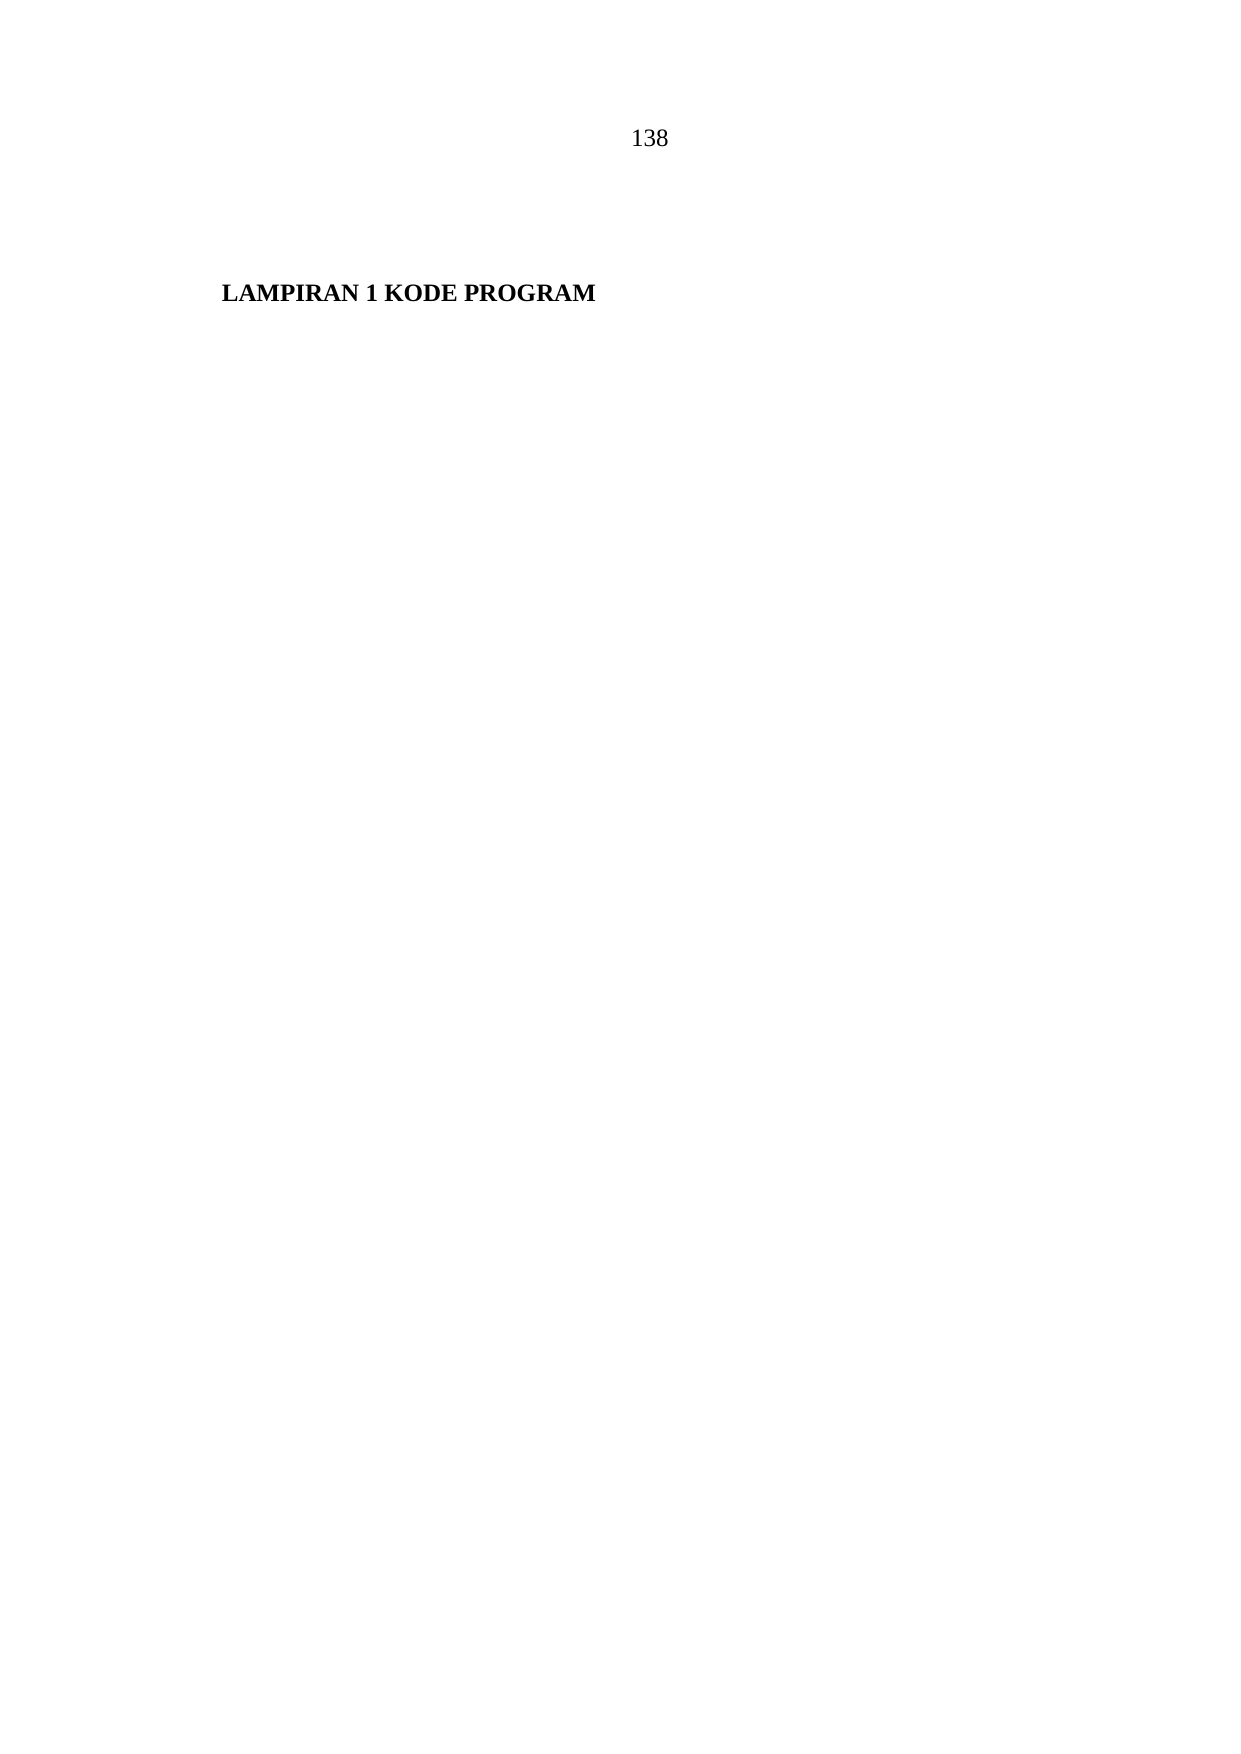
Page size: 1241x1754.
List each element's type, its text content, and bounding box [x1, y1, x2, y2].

text LAMPIRAN 1 KODE PROGRAM [222, 278, 1069, 307]
text 138 [230, 123, 1069, 151]
